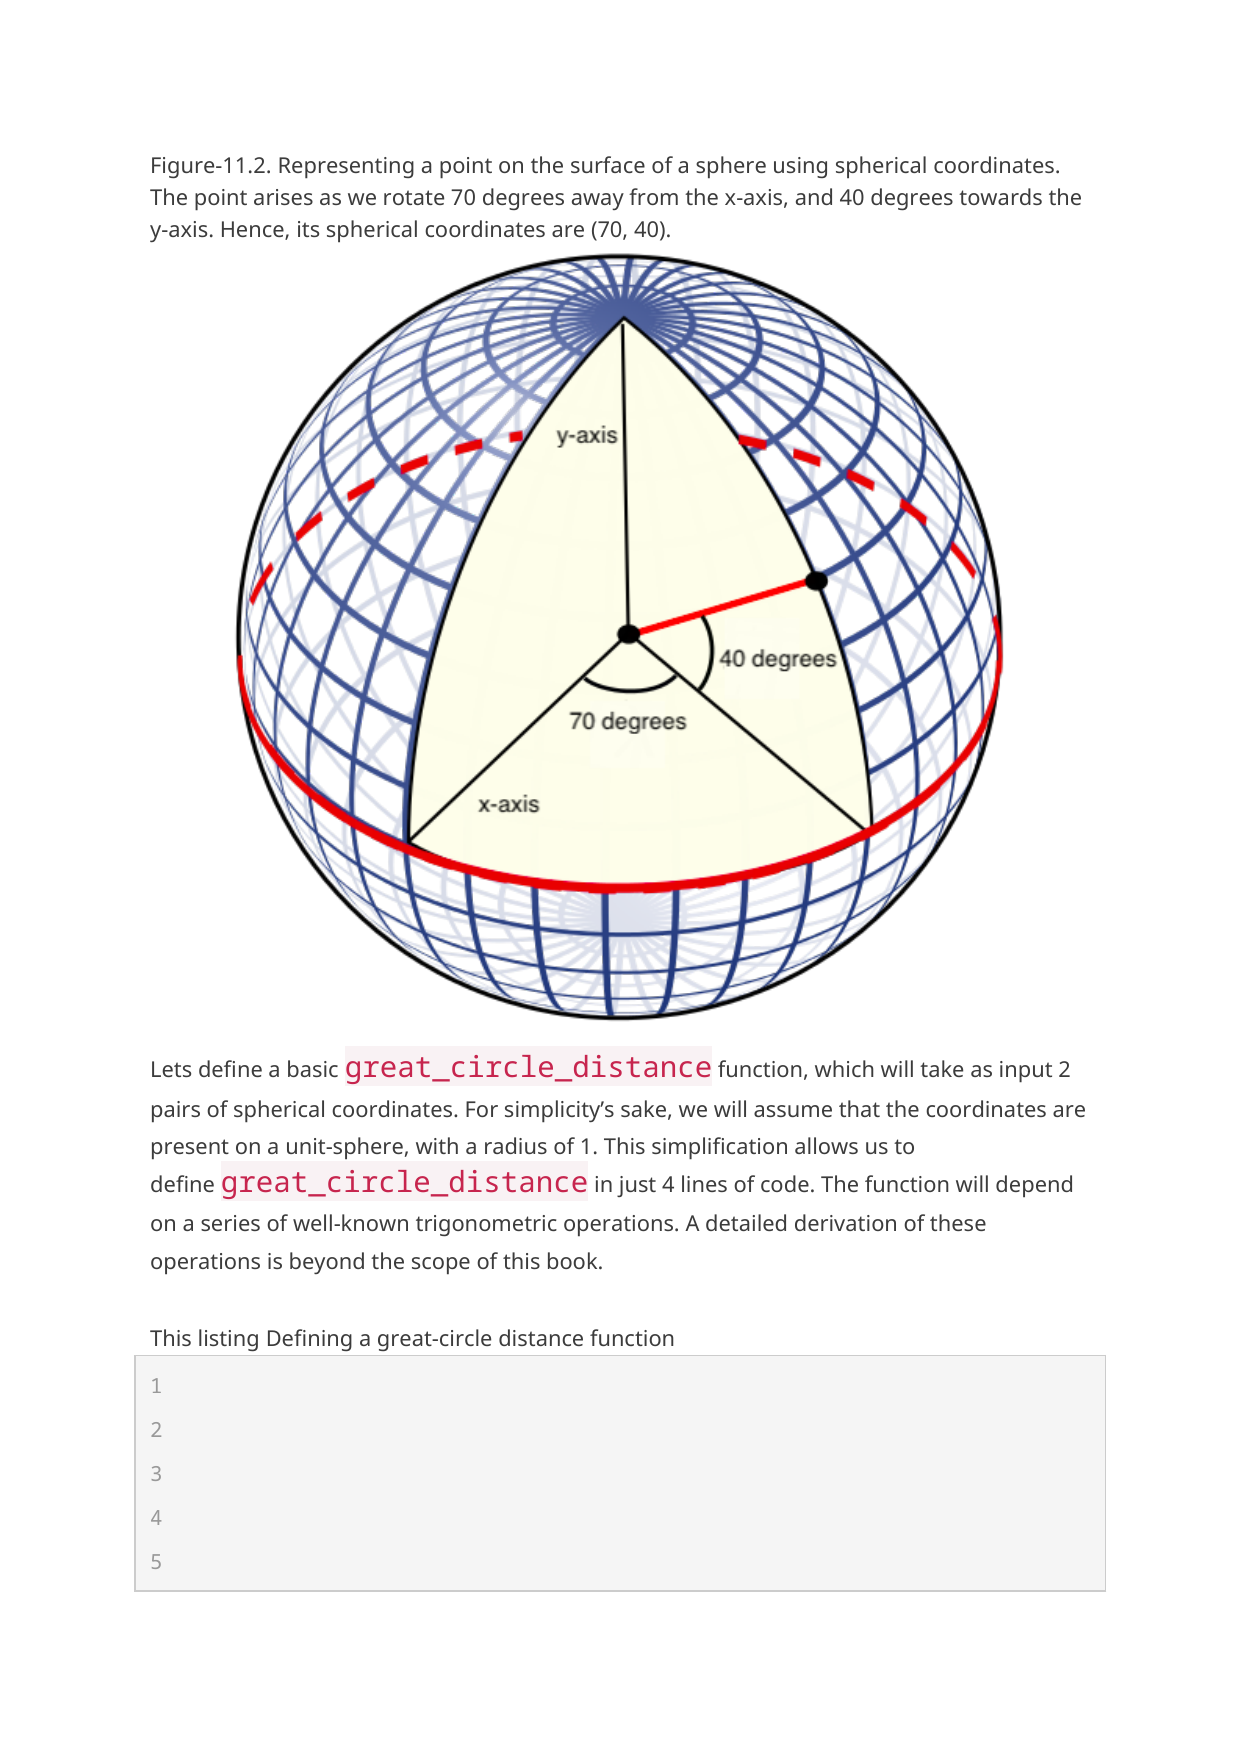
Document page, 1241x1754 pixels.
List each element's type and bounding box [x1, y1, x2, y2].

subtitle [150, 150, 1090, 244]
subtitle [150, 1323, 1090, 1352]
picture [229, 246, 1011, 1028]
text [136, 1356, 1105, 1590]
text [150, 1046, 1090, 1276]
